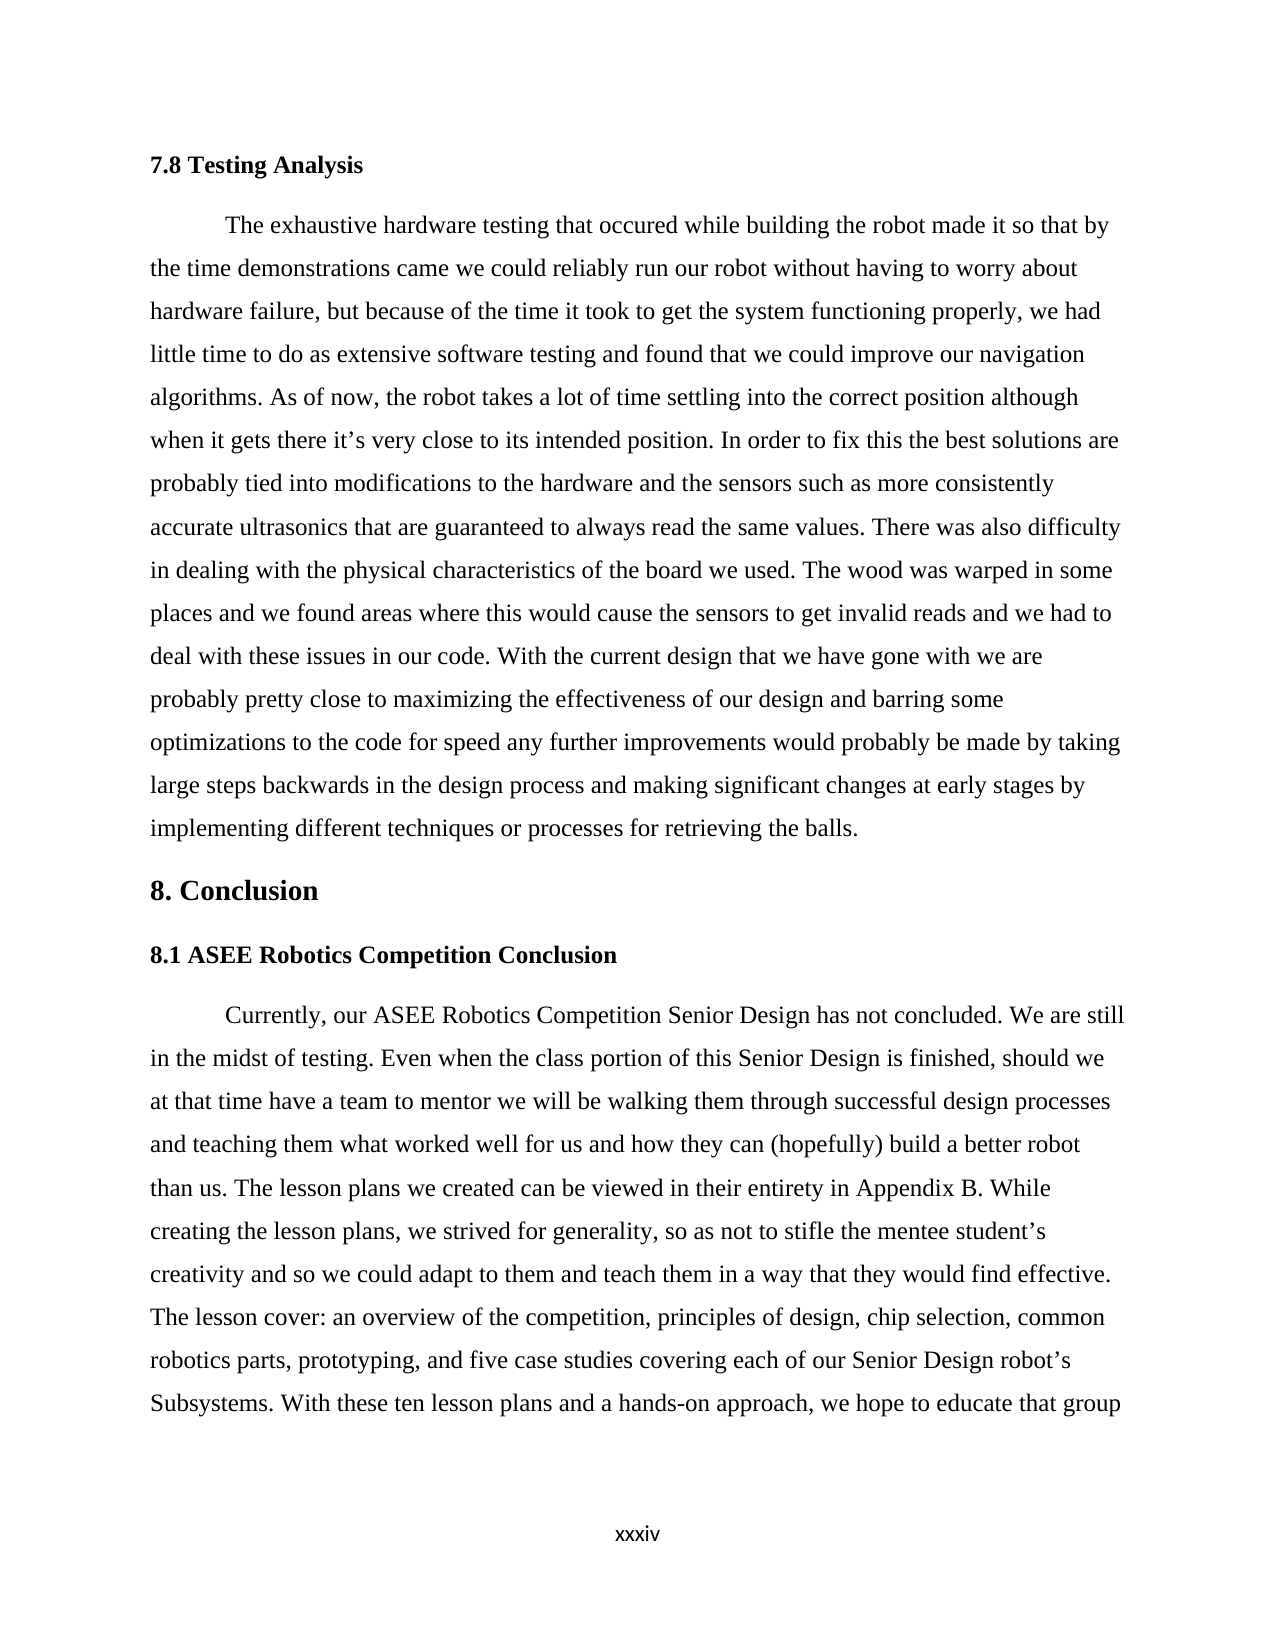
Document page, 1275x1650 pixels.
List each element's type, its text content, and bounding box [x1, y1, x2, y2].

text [150, 1000, 1125, 1417]
text 7.8 Testing Analysis [150, 150, 1125, 179]
text The exhaustive hardware testing that occured while building the robot made it so that by the time demonstrations came we could reliably run our robot without having to worry about hardware failure, but because of the time it took to get the system functioning properly, we had little time to do as extensive software testing and found that we could improve our navigation algorithms. As of now, the robot takes a lot of time settling into the correct position although when it gets there it’s very close to its intended position. In order to fix this the best solutions are probably tied into modifications to the hardware and the sensors such as more consistently accurate ultrasonics that are guaranteed to always read the same values. There was also difficulty in dealing with the physical characteristics of the board we used. The wood was warped in some places and we found areas where this would cause the sensors to get invalid reads and we had to deal with these issues in our code. With the current design that we have gone with we are probably pretty close to maximizing the effectiveness of our design and barring some optimizations to the code for speed any further improvements would probably be made by taking large steps backwards in the design process and making significant changes at early stages by implementing different techniques or processes for retrieving the balls. [150, 210, 1125, 842]
text 8. Conclusion [150, 873, 1125, 907]
text 8.1 ASEE Robotics Competition Conclusion [150, 940, 1125, 969]
